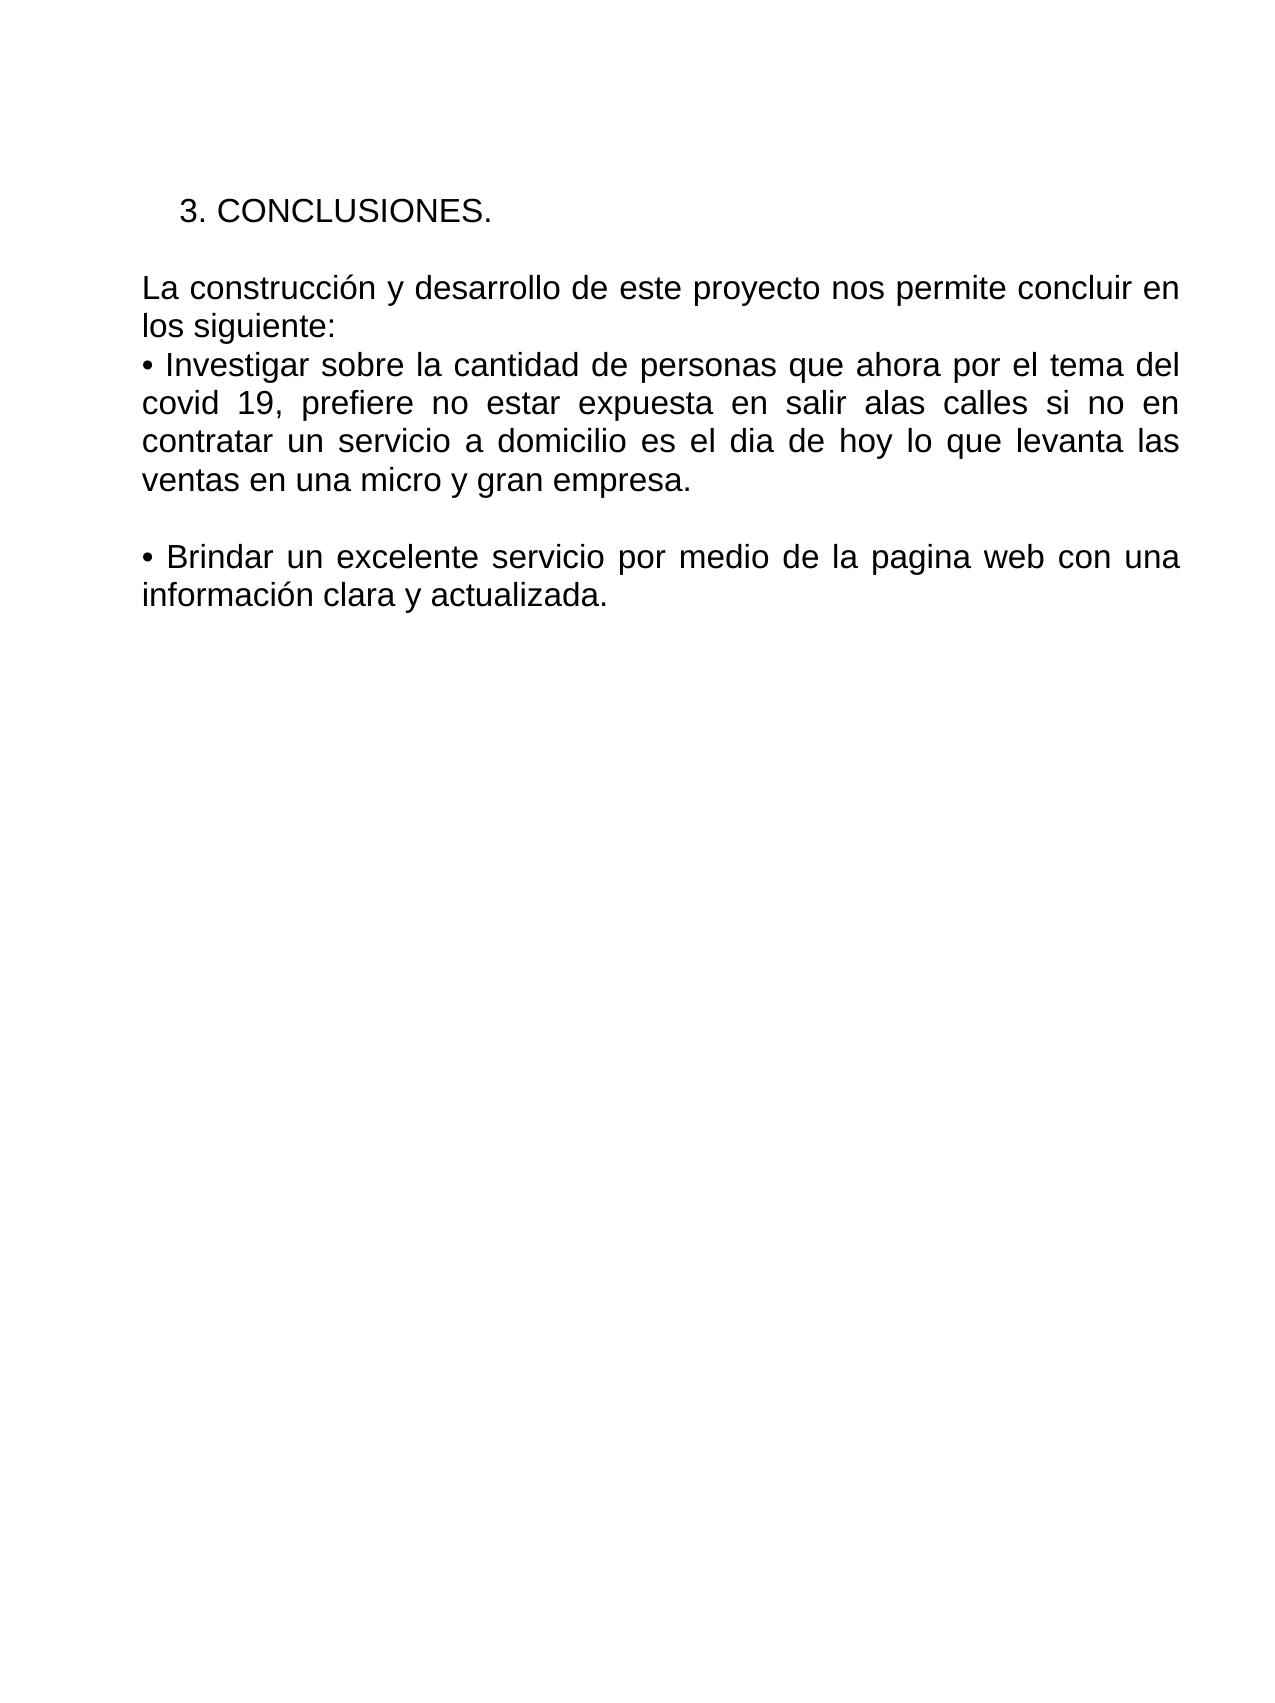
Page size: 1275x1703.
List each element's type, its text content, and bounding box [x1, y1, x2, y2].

text La construcción y desarrollo de este proyecto nos permite concluir en los siguiente: [142, 268, 1181, 345]
text • Investigar sobre la cantidad de personas que ahora por el tema del covid 19, prefiere no estar expuesta en salir alas calles si no en contratar un servicio a domicilio es el dia de hoy lo que levanta las ventas en una micro y gran empresa. [142, 345, 1181, 498]
text • Brindar un excelente servicio por medio de la pagina web con una información clara y actualizada. [142, 537, 1181, 614]
list CONCLUSIONES. [179, 191, 1181, 229]
